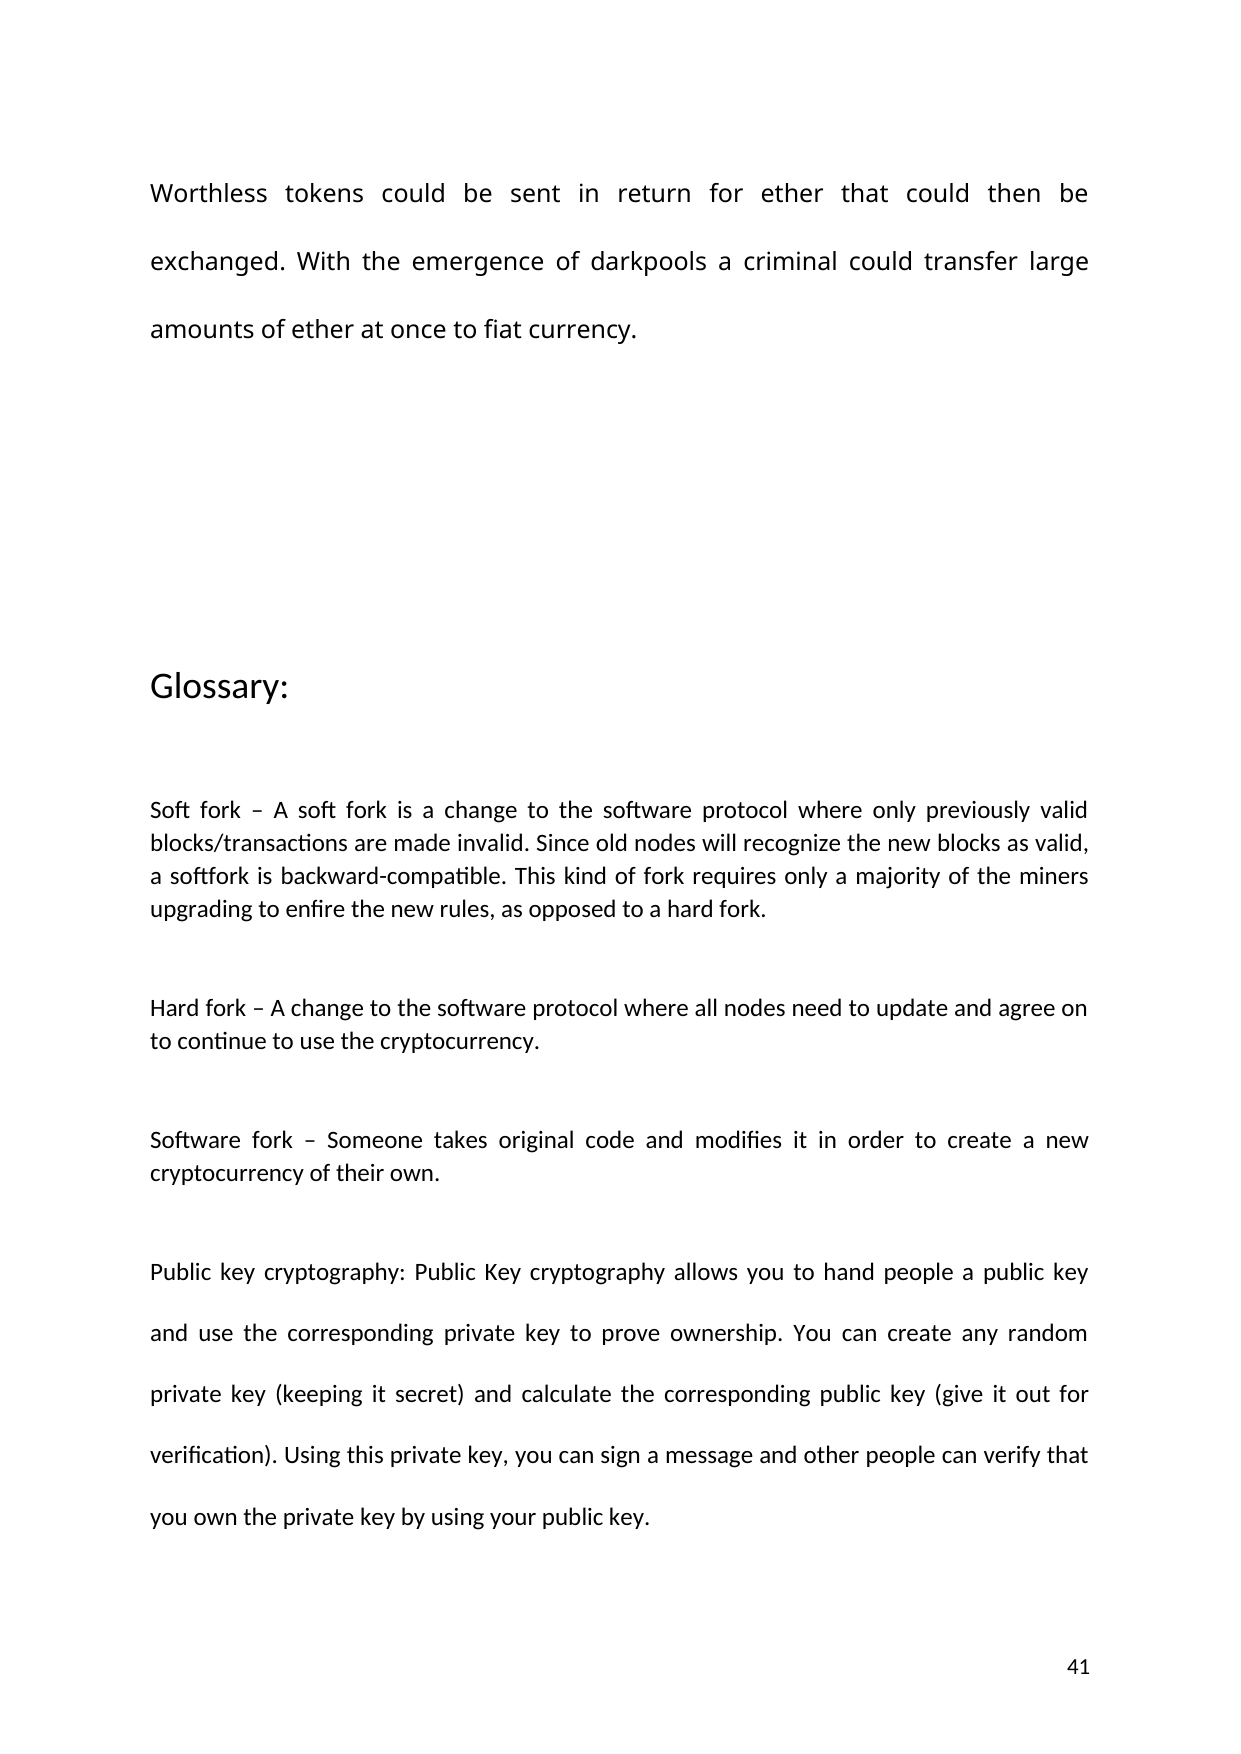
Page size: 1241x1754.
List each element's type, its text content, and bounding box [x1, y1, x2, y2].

text Software fork – Someone takes original code and modifies it in order to create a new cryptocurrency of their own. [150, 1124, 1090, 1188]
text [150, 175, 1090, 346]
text Glossary: [150, 662, 1090, 708]
text Public key cryptography: Public Key cryptography allows you to hand people a public key and use the corresponding private key to prove ownership. You can create any random private key (keeping it secret) and calculate the corresponding public key (give it out for verification). Using this private key, you can sign a message and other people can verify that you own the private key by using your public key. [150, 1256, 1090, 1531]
text Hard fork – A change to the software protocol where all nodes need to update and agree on to continue to use the cryptocurrency. [150, 992, 1090, 1056]
text Soft fork – A soft fork is a change to the software protocol where only previously valid blocks/transactions are made invalid. Since old nodes will recognize the new blocks as valid, a softfork is backward-compatible. This kind of fork requires only a majority of the miners upgrading to enfire the new rules, as opposed to a hard fork. [150, 794, 1090, 924]
